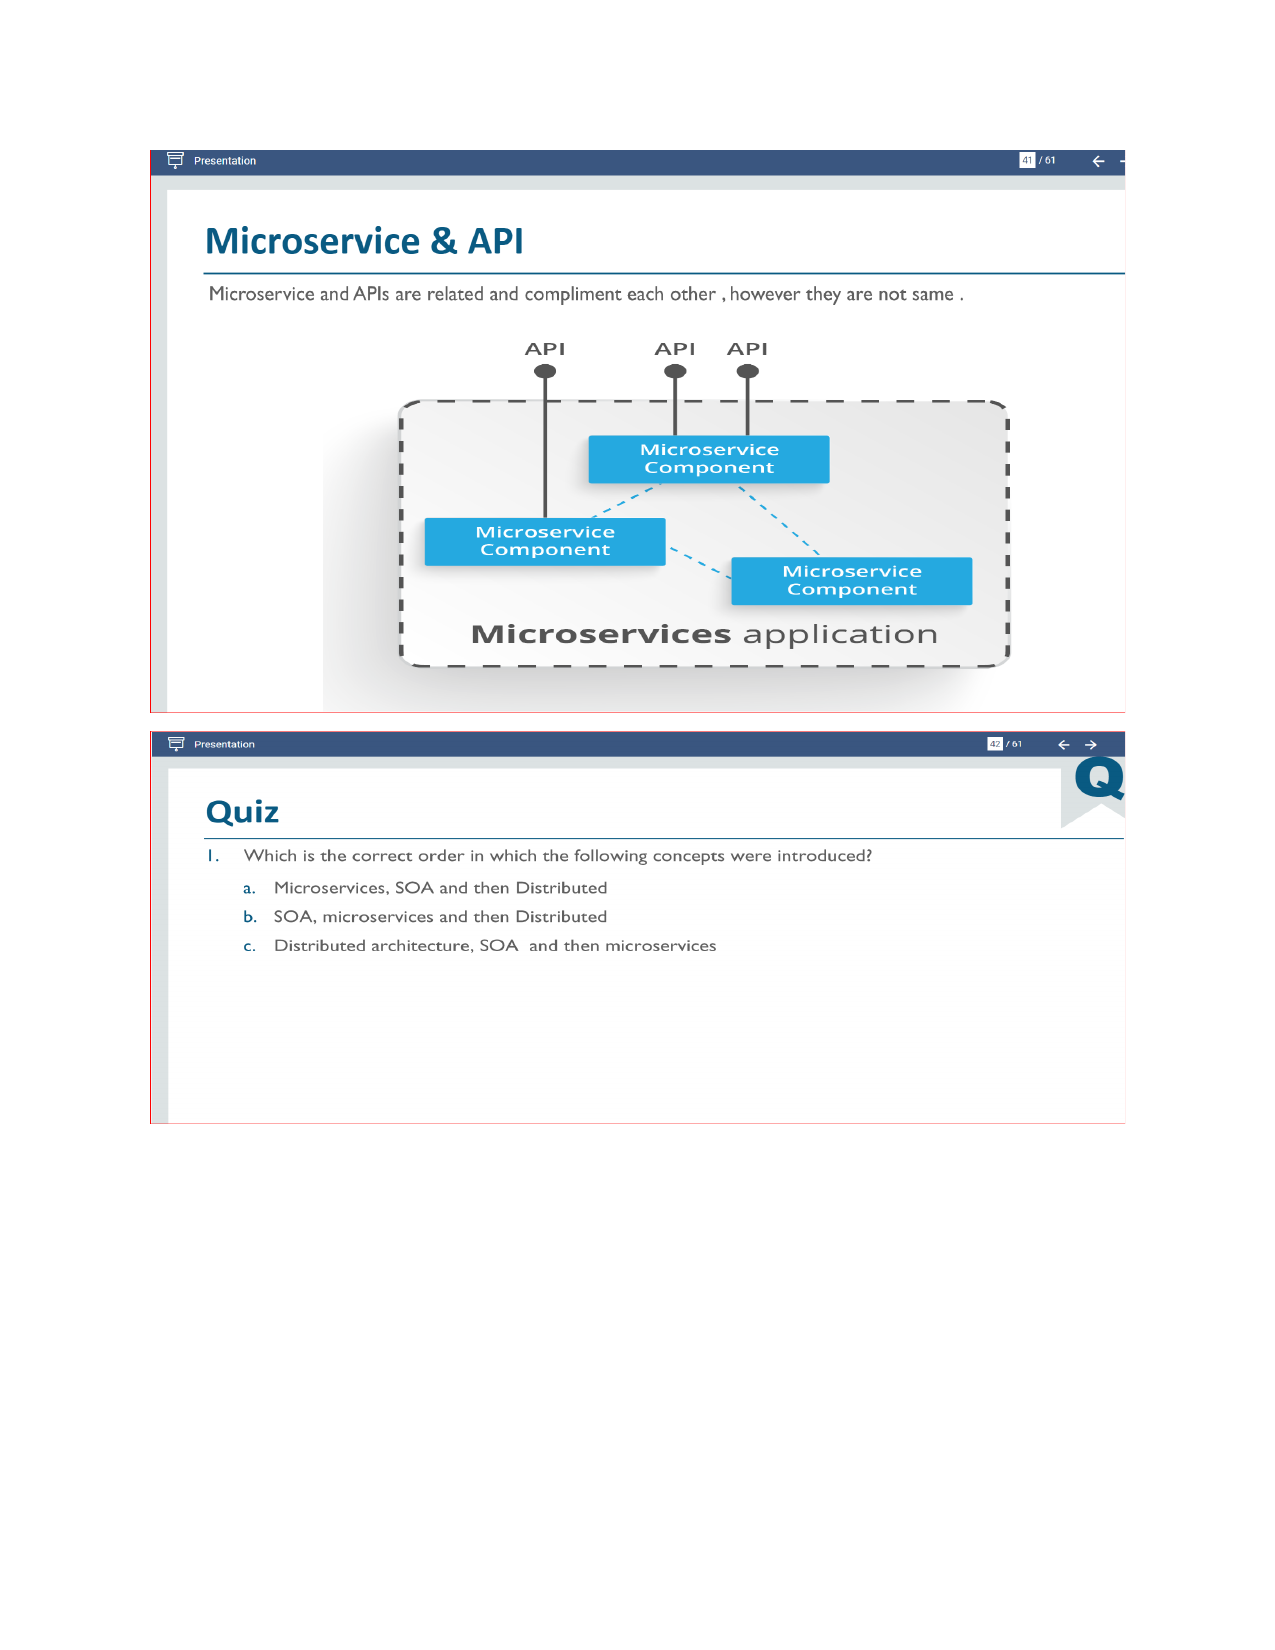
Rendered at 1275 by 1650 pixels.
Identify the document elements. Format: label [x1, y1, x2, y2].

picture [150, 731, 1125, 1124]
picture [150, 150, 1125, 713]
